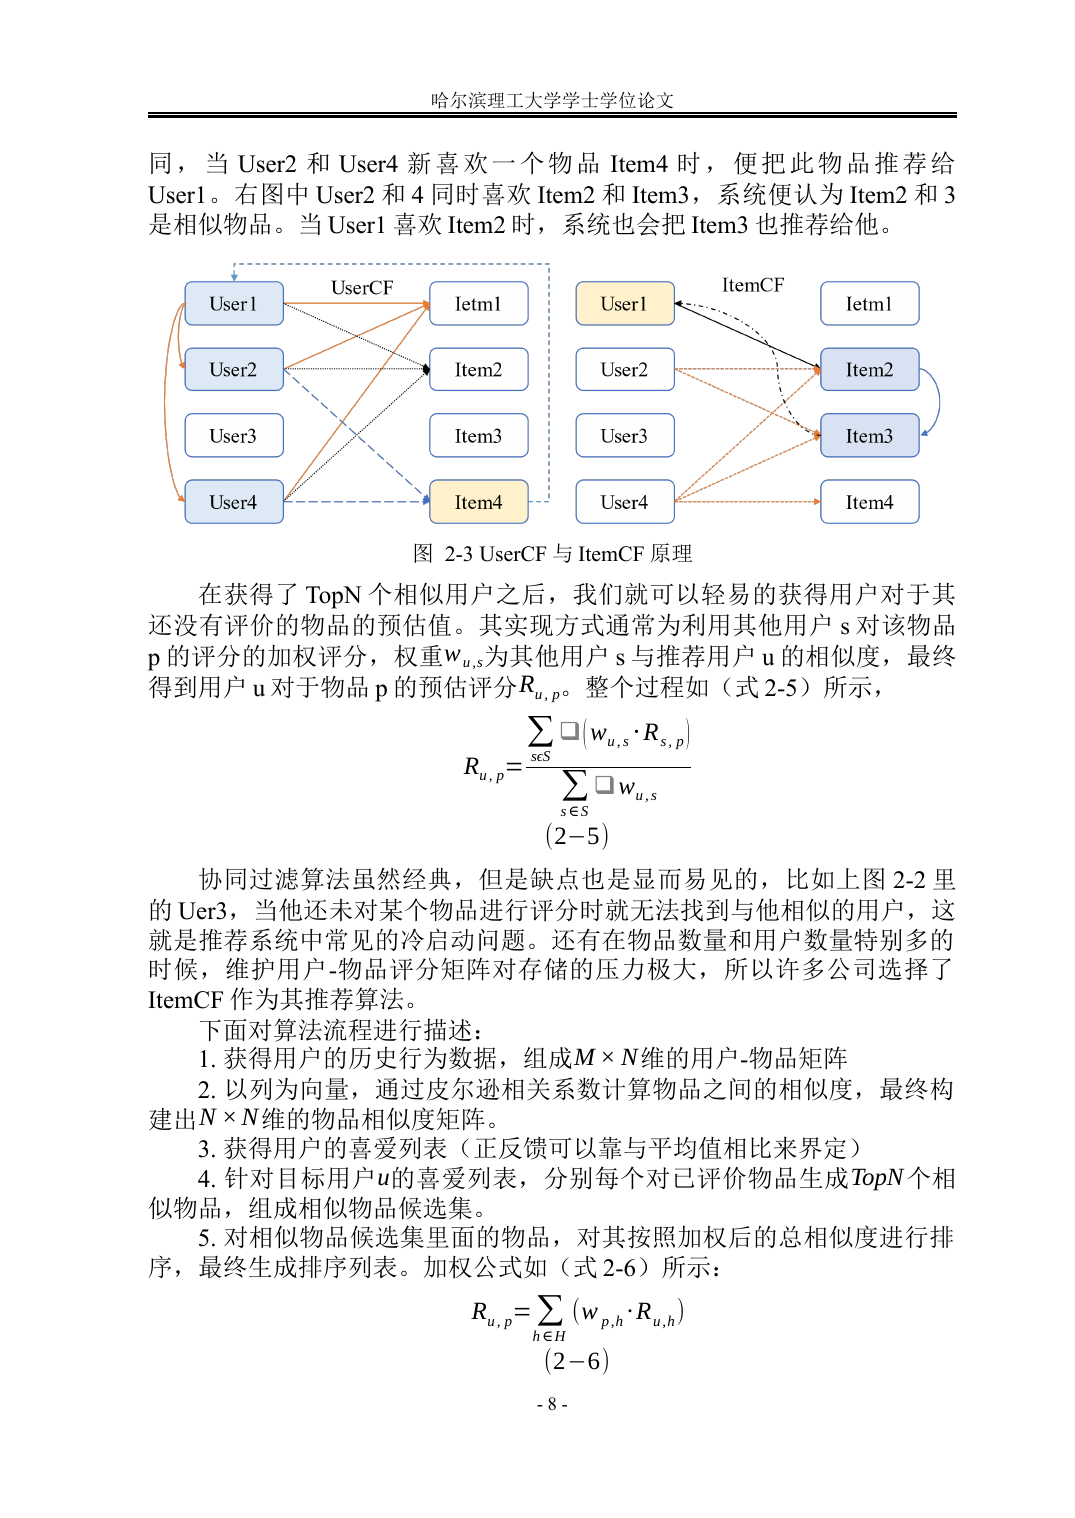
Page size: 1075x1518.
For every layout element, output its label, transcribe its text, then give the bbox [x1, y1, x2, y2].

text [148, 148, 957, 239]
text 4. 针对目标用户的喜爱列表，分别每个对已评价物品生成个相似物品，组成相似物品候选集。 [148, 1162, 957, 1221]
text 3. 获得用户的喜爱列表（正反馈可以靠与平均值相比来界定） [148, 1132, 957, 1162]
text 1. 获得用户的历史行为数据，组成维的用户-物品矩阵 [148, 1043, 957, 1073]
text 5. 对相似物品候选集里面的物品，对其按照加权后的总相似度进行排序，最终生成排序列表。加权公式如（式2-6）所示： [148, 1221, 957, 1282]
text 下面对算法流程进行描述： [148, 1014, 957, 1043]
picture [163, 263, 941, 527]
text 2. 以列为向量，通过皮尔逊相关系数计算物品之间的相似度，最终构建出维的物品相似度矩阵。 [148, 1073, 957, 1132]
text 在获得了TopN个相似用户之后，我们就可以轻易的获得用户对于其还没有评价的物品的预估值。其实现方式通常为利用其他用户s对该物品p的评分的加权评分，权重为其他用户s与推荐用户u的相似度，最终得到用户u对于物品p的预估评分。整个过程如（式2-5）所示， [148, 579, 957, 702]
text 协同过滤算法虽然经典，但是缺点也是显而易见的，比如上图2-2里的Uer3，当他还未对某个物品进行评分时就无法找到与他相似的用户，这就是推荐系统中常见的冷启动问题。还有在物品数量和用户数量特别多的时候，维护用户-物品评分矩阵对存储的压力极大，所以许多公司选择了ItemCF作为其推荐算法。 [148, 864, 957, 1014]
